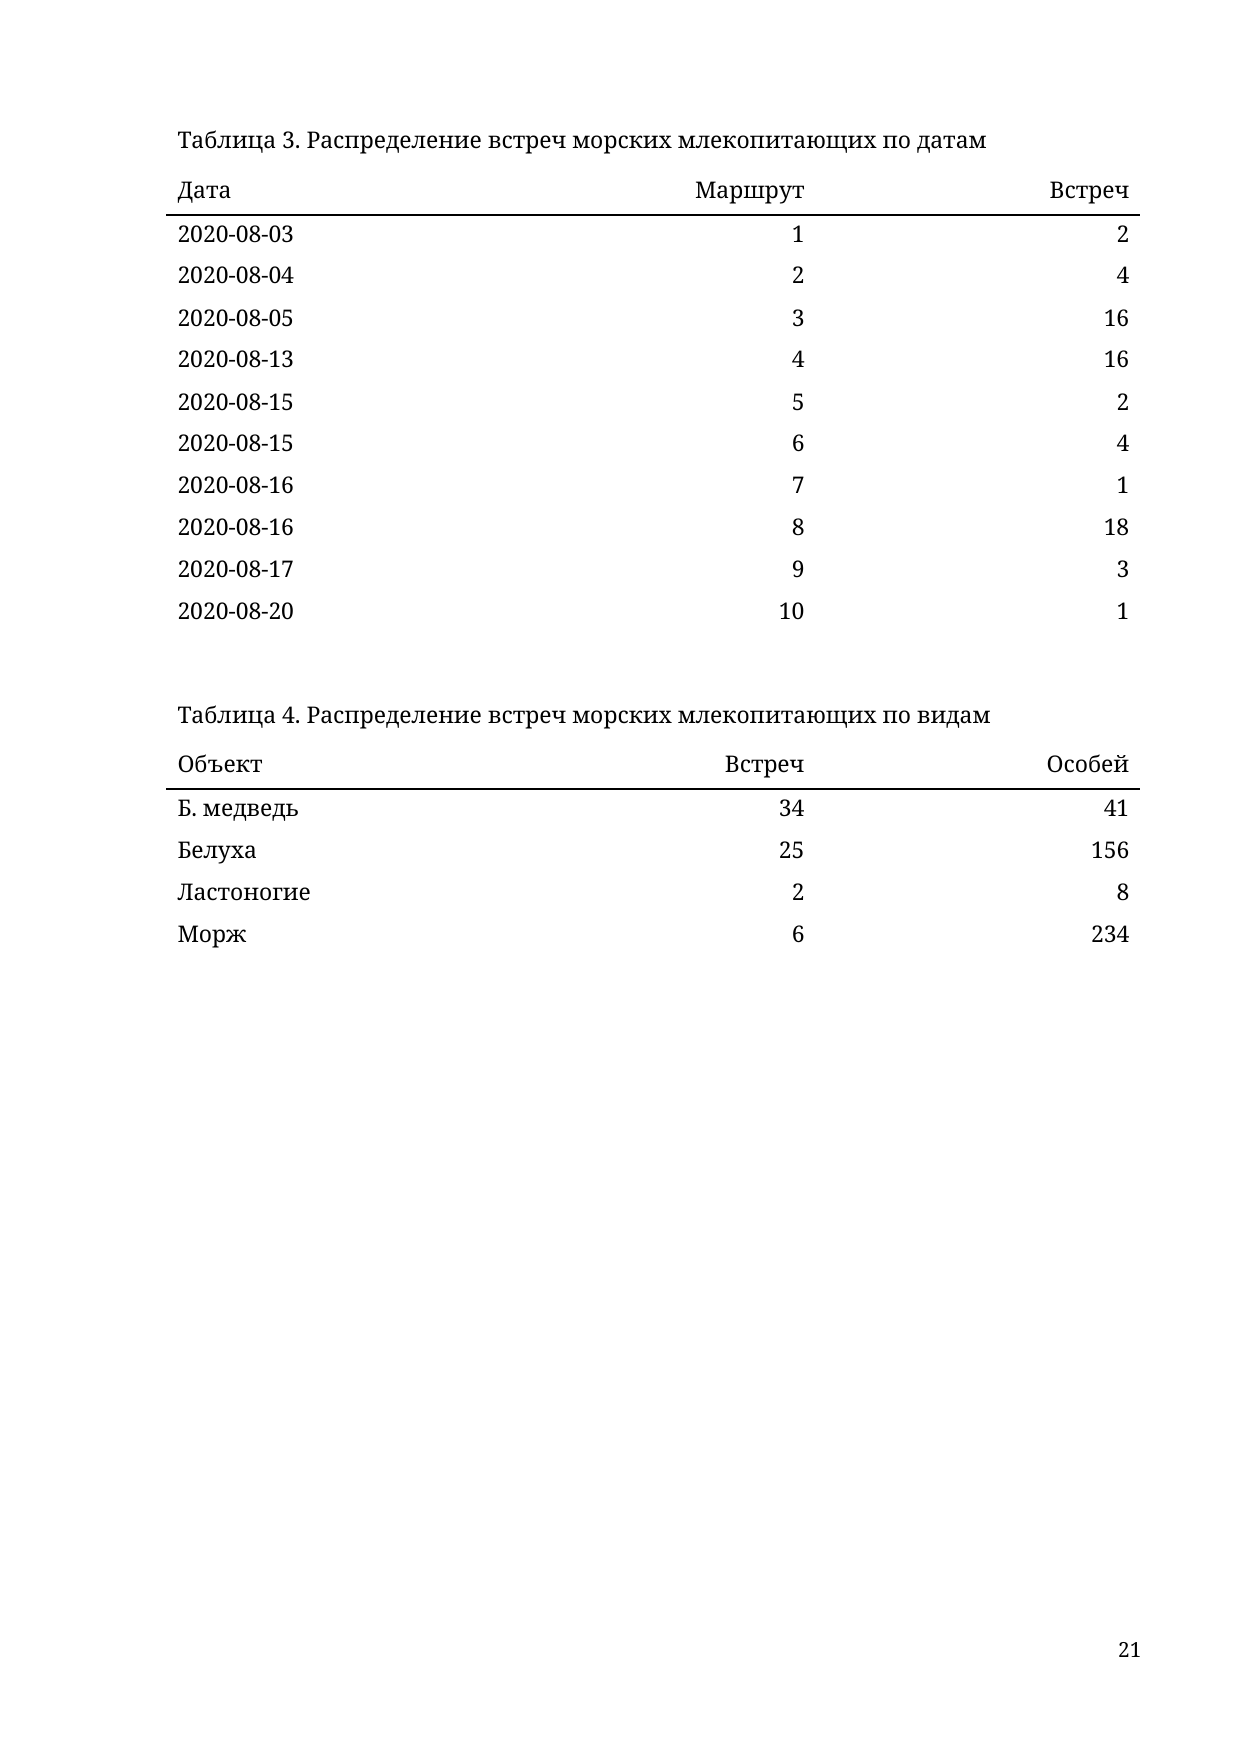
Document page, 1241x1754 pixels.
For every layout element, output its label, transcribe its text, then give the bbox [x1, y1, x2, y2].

text Таблица 4. Распределение встреч морских млекопитающих по видам [177, 698, 1152, 730]
table_cell 2020-08-16 [166, 509, 491, 551]
table_header Дата [166, 172, 491, 214]
table_cell Ластоногие [166, 874, 491, 915]
table_cell 9 [491, 551, 816, 593]
table_header Встреч [816, 172, 1140, 214]
table_cell 2 [491, 874, 816, 915]
table_cell 2 [816, 383, 1140, 425]
table_cell 16 [816, 341, 1140, 383]
table_cell 4 [816, 425, 1140, 467]
table_cell 7 [491, 467, 816, 509]
table_cell Белуха [166, 831, 491, 873]
table_cell 25 [491, 831, 816, 873]
table_cell 2020-08-04 [166, 258, 491, 299]
table_cell Б. медведь [166, 790, 491, 831]
table_cell 156 [816, 831, 1140, 873]
table_cell 2020-08-05 [166, 299, 491, 341]
table_cell 41 [816, 790, 1140, 831]
text Таблица 3. Распределение встреч морских млекопитающих по датам [177, 124, 1152, 156]
table_cell 34 [491, 790, 816, 831]
table_cell 234 [816, 915, 1140, 957]
table_cell 3 [816, 551, 1140, 593]
table_cell 2020-08-17 [166, 551, 491, 593]
table_header Объект [166, 746, 491, 788]
table_cell 10 [491, 593, 816, 635]
table_cell 2 [491, 258, 816, 299]
table_cell 2 [816, 216, 1140, 257]
table_cell 8 [816, 874, 1140, 915]
table_cell 2020-08-03 [166, 216, 491, 257]
table_cell Морж [166, 915, 491, 957]
table_cell 3 [491, 299, 816, 341]
table_cell 2020-08-15 [166, 425, 491, 467]
table_cell 2020-08-15 [166, 383, 491, 425]
table_cell 2020-08-13 [166, 341, 491, 383]
table_header Особей [816, 746, 1140, 788]
table_cell 1 [816, 467, 1140, 509]
table_cell 2020-08-20 [166, 593, 491, 635]
table_cell 4 [491, 341, 816, 383]
table_cell 4 [816, 258, 1140, 299]
table_cell 1 [816, 593, 1140, 635]
table_cell 8 [491, 509, 816, 551]
table_cell 6 [491, 915, 816, 957]
table_cell 6 [491, 425, 816, 467]
table_cell 1 [491, 216, 816, 257]
table_cell 5 [491, 383, 816, 425]
table_cell 16 [816, 299, 1140, 341]
table_cell 18 [816, 509, 1140, 551]
table_header Маршрут [491, 172, 816, 214]
table_header Встреч [491, 746, 816, 788]
table_cell 2020-08-16 [166, 467, 491, 509]
